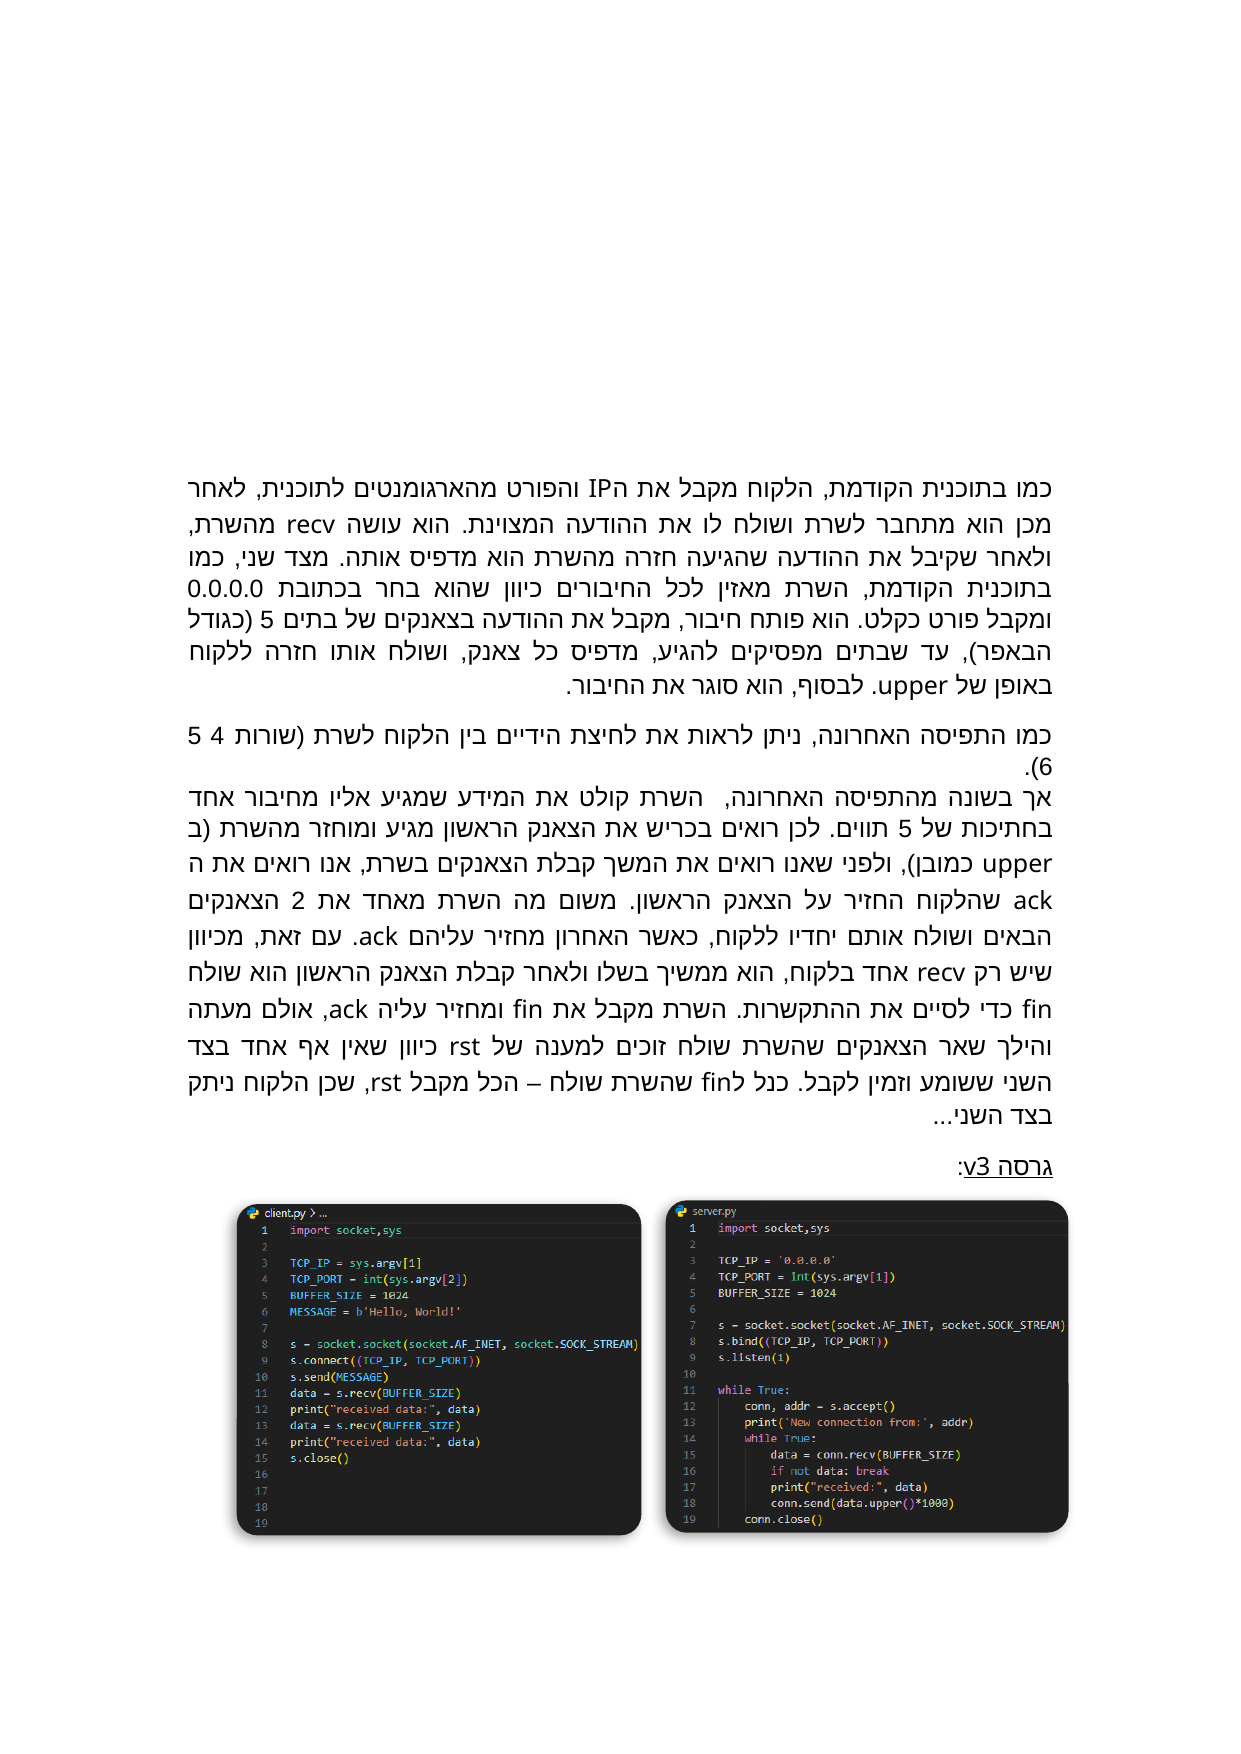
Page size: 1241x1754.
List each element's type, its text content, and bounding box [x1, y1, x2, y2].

picture [665, 1200, 1069, 1533]
text גרסה v3: [187, 1148, 1053, 1183]
picture [236, 1204, 642, 1536]
text כמו בתוכנית הקודמת, הלקוח מקבל את הIP והפורט מהארגומנטים לתוכנית, לאחר מכן הוא מתחבר לשרת ושולח לו את ההודעה המצוינת. הוא עושה recv מהשרת, ולאחר שקיבל את ההודעה שהגיעה חזרה מהשרת הוא מדפיס אותה. מצד שני, כמו בתוכנית הקודמת, השרת מאזין לכל החיבורים כיוון שהוא בחר בכתובת 0.0.0.0 ומקבל פורט כקלט. הוא פותח חיבור, מקבל את ההודעה בצאנקים של בתים 5 (כגודל הבאפר), עד שבתים מפסיקים להגיע, מדפיס כל צאנק, ושולח אותו חזרה ללקוח באופן של upper. לבסוף, הוא סוגר את החיבור. [187, 471, 1053, 702]
text כמו התפיסה האחרונה, ניתן לראות את לחיצת הידיים בין הלקוח לשרת (שורות 4 5 6). אך בשונה מהתפיסה האחרונה, השרת קולט את המידע שמגיע אליו מחיבור אחד בחתיכות של 5 תווים. לכן רואים בכריש את הצאנק הראשון מגיע ומוחזר מהשרת (בupper כמובן), ולפני שאנו רואים את המשך קבלת הצאנקים בשרת, אנו רואים את הack שהלקוח החזיר על הצאנק הראשון. משום מה השרת מאחד את 2 הצאנקים הבאים ושולח אותם יחדיו ללקוח, כאשר האחרון מחזיר עליהם ack. עם זאת, מכיוון שיש רק recv אחד בלקוח, הוא ממשיך בשלו ולאחר קבלת הצאנק הראשון הוא שולח fin כדי לסיים את ההתקשרות. השרת מקבל את fin ומחזיר עליה ack, אולם מעתה והילך שאר הצאנקים שהשרת שולח זוכים למענה של rst כיוון שאין אף אחד בצד השני ששומע וזמין לקבל. כנל לfin שהשרת שולח – הכל מקבל rst, שכן הלקוח ניתק בצד השני... [187, 721, 1053, 1129]
